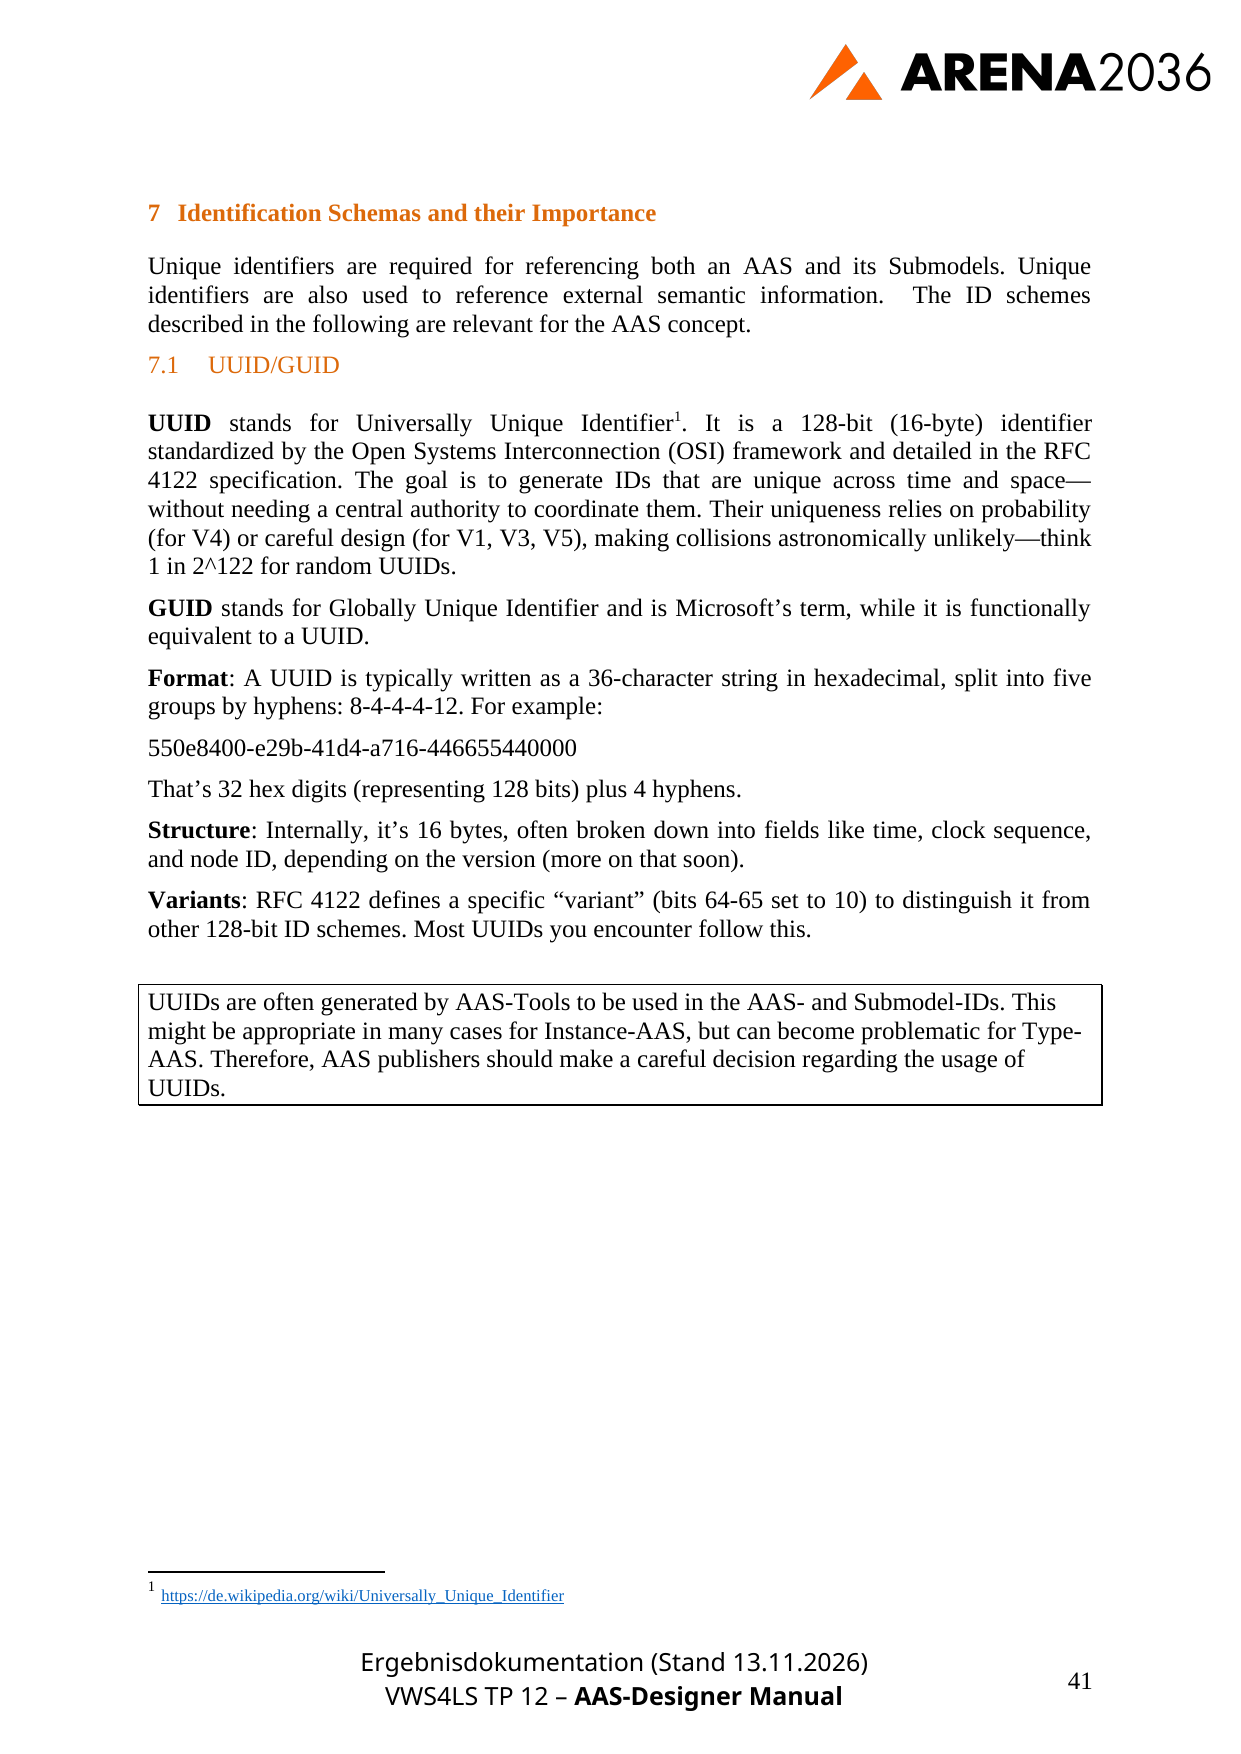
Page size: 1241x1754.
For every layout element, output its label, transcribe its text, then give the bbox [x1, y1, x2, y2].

text Format: A UUID is typically written as a 36-character string in hexadecimal, split into five groups by hyphens: 8-4-4-4-12. For example: [148, 663, 1092, 720]
subtitle UUID/GUID [148, 350, 1092, 379]
subtitle Identification Schemas and their Importance [148, 198, 1092, 226]
text 550e8400-e29b-41d4-a716-446655440000 [148, 733, 1092, 761]
text That’s 32 hex digits (representing 128 bits) plus 4 hyphens. [148, 774, 1092, 803]
text Unique identifiers are required for referencing both an AAS and its Submodels. Unique identifiers are also used to reference external semantic information. The ID schemes described in the following are relevant for the AAS concept. [148, 251, 1092, 338]
text GUID stands for Globally Unique Identifier and is Microsoft’s term, while it is functionally equivalent to a UUID. [148, 593, 1092, 650]
text UUID stands for Universally Unique Identifier. It is a 128-bit (16-byte) identifier standardized by the Open Systems Interconnection (OSI) framework and detailed in the RFC 4122 specification. The goal is to generate IDs that are unique across time and space—without needing a central authority to coordinate them. Their uniqueness relies on probability (for V4) or careful design (for V1, V3, V5), making collisions astronomically unlikely—think 1 in 2^122 for random UUIDs. [148, 408, 1092, 580]
text Structure: Internally, it’s 16 bytes, often broken down into fields like time, clock sequence, and node ID, depending on the version (more on that soon). [148, 815, 1092, 873]
text UUIDs are often generated by AAS-Tools to be used in the AAS- and Submodel-IDs. This might be appropriate in many cases for Instance-AAS, but can become problematic for Type-AAS. Therefore, AAS publishers should make a careful decision regarding the usage of UUIDs. [139, 985, 1101, 1104]
picture [809, 44, 1211, 100]
text Variants: RFC 4122 defines a specific “variant” (bits 64-65 set to 10) to distinguish it from other 128-bit ID schemes. Most UUIDs you encounter follow this. [148, 885, 1092, 943]
